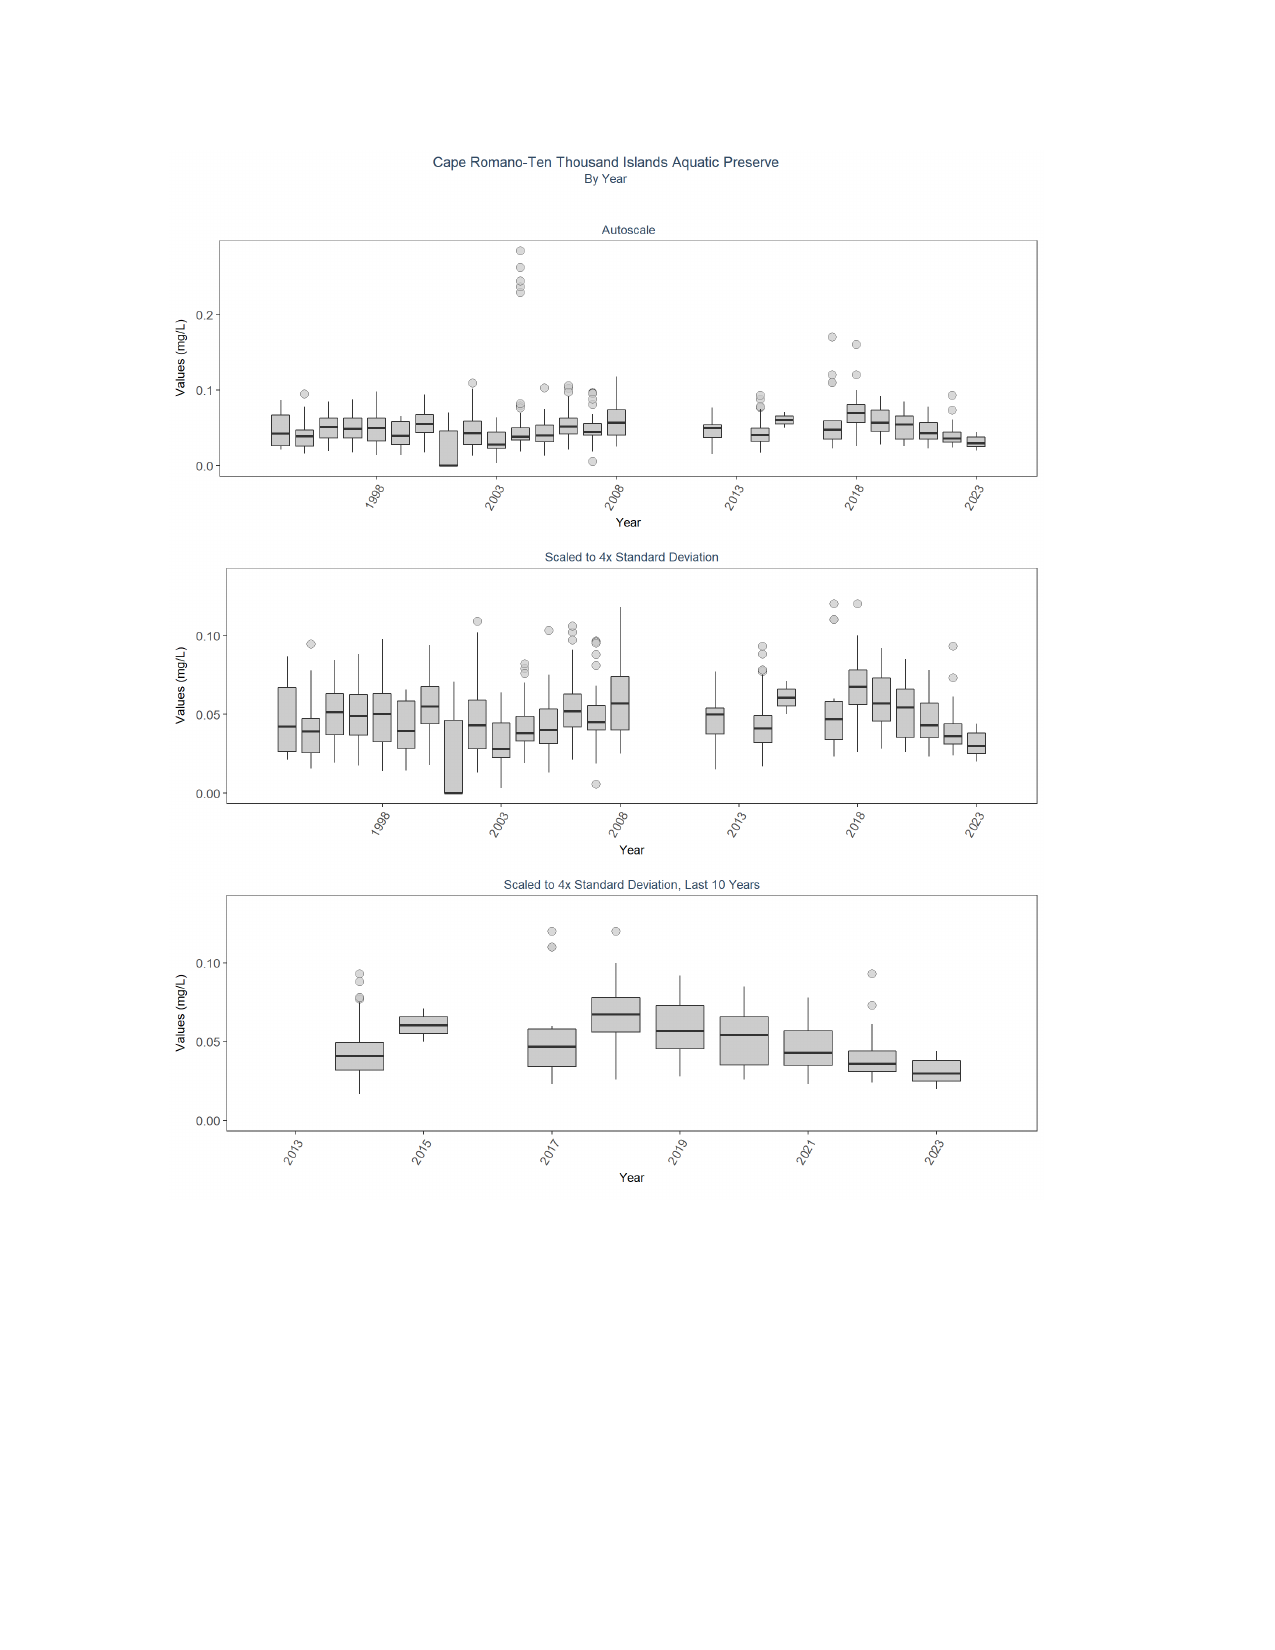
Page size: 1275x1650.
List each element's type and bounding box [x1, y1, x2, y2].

picture [168, 150, 1044, 1200]
